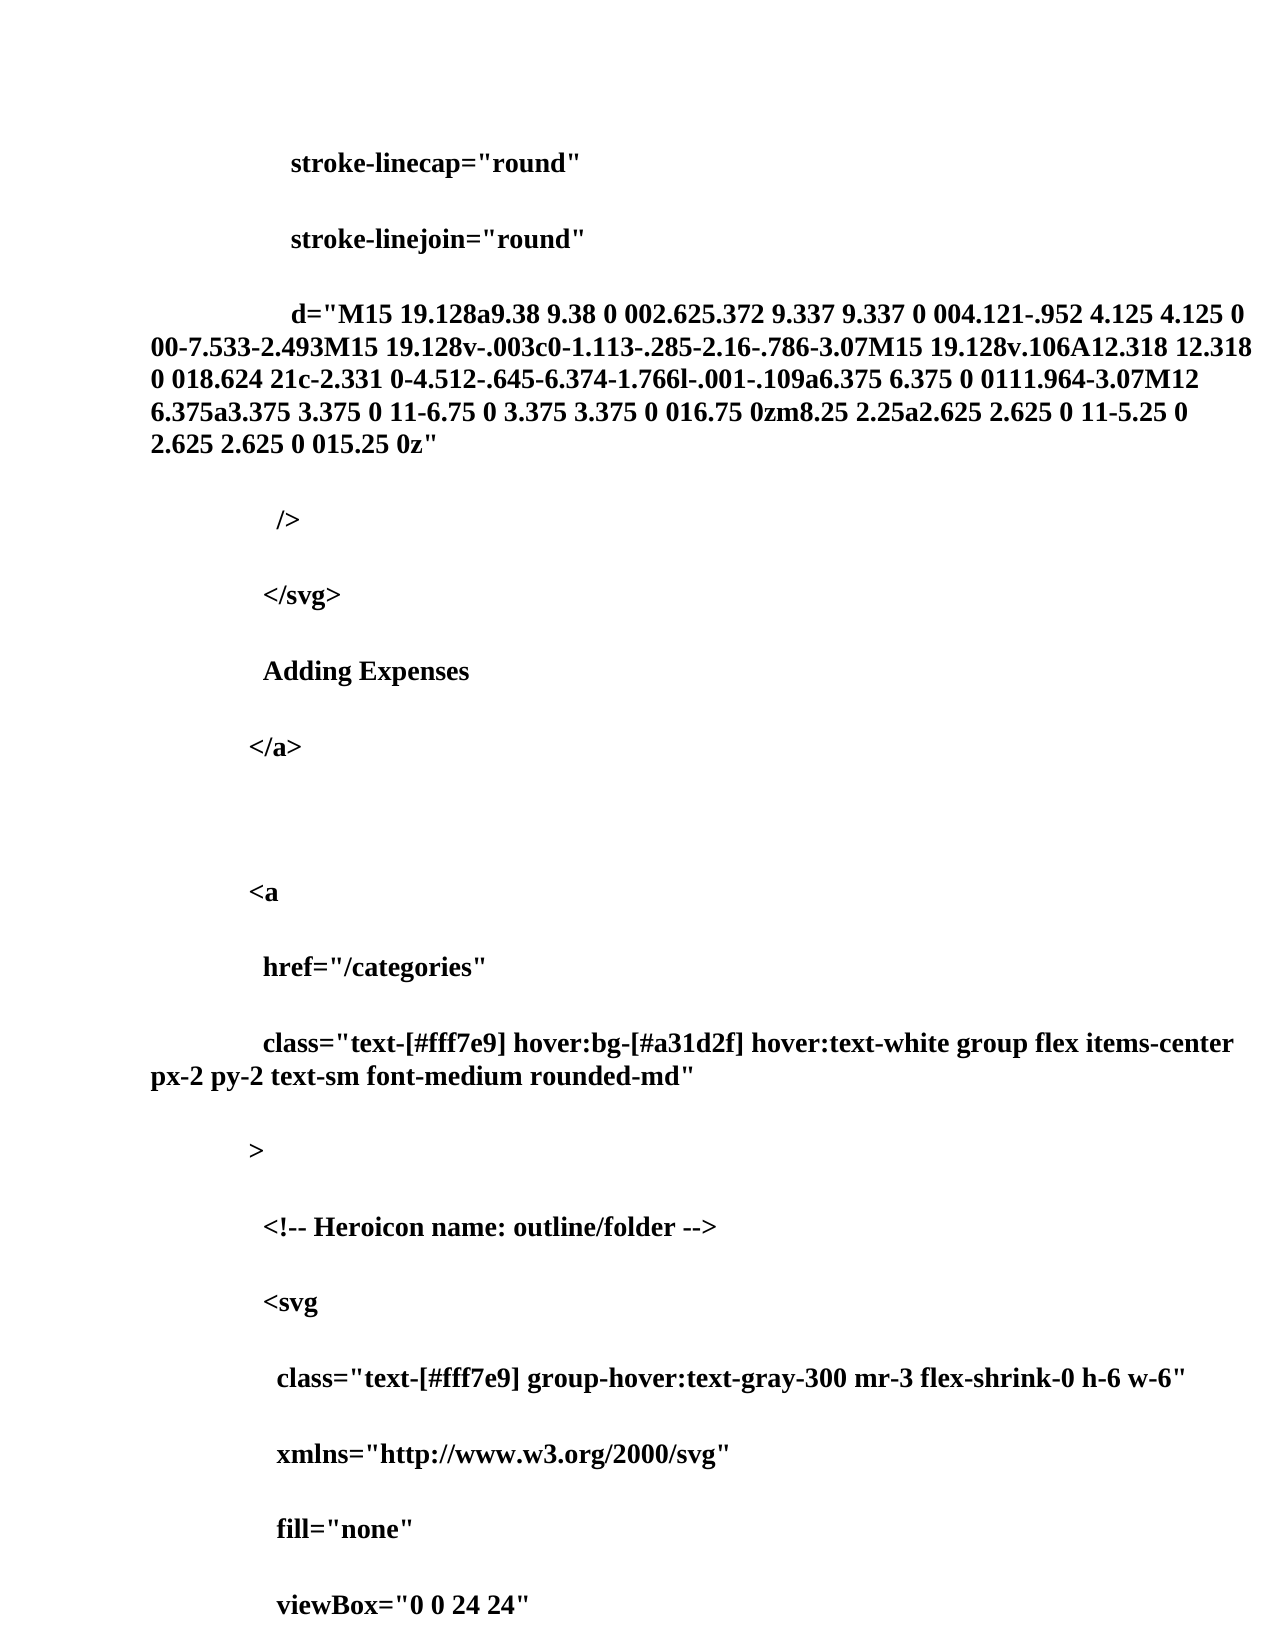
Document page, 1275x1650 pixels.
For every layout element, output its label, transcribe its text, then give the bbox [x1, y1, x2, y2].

text Adding Expenses [150, 654, 1255, 686]
text href="/categories" [150, 951, 1255, 983]
text d="M15 19.128a9.38 9.38 0 002.625.372 9.337 9.337 0 004.121-.952 4.125 4.125 0 00-7.533-2.493M15 19.128v-.003c0-1.113-.285-2.16-.786-3.07M15 19.128v.106A12.318 12.318 0 018.624 21c-2.331 0-4.512-.645-6.374-1.766l-.001-.109a6.375 6.375 0 0111.964-3.07M12 6.375a3.375 3.375 0 11-6.75 0 3.375 3.375 0 016.75 0zm8.25 2.25a2.625 2.625 0 11-5.25 0 2.625 2.625 0 015.25 0z" [150, 298, 1255, 459]
text /> [150, 503, 1255, 535]
text fill="none" [150, 1512, 1255, 1545]
text <a [150, 875, 1255, 907]
text stroke-linecap="round" [150, 146, 1255, 179]
text </a> [150, 730, 1255, 762]
text viewBox="0 0 24 24" [150, 1588, 1255, 1620]
text xmlns="http://www.w3.org/2000/svg" [150, 1437, 1255, 1469]
text </svg> [150, 578, 1255, 611]
text <!-- Heroicon name: outline/folder --> [150, 1210, 1255, 1242]
text > [150, 1134, 1255, 1167]
text stroke-linejoin="round" [150, 222, 1255, 254]
text class="text-[#fff7e9] group-hover:text-gray-300 mr-3 flex-shrink-0 h-6 w-6" [150, 1361, 1255, 1393]
text <svg [150, 1285, 1255, 1318]
text class="text-[#fff7e9] hover:bg-[#a31d2f] hover:text-white group flex items-center px-2 py-2 text-sm font-medium rounded-md" [150, 1026, 1255, 1091]
